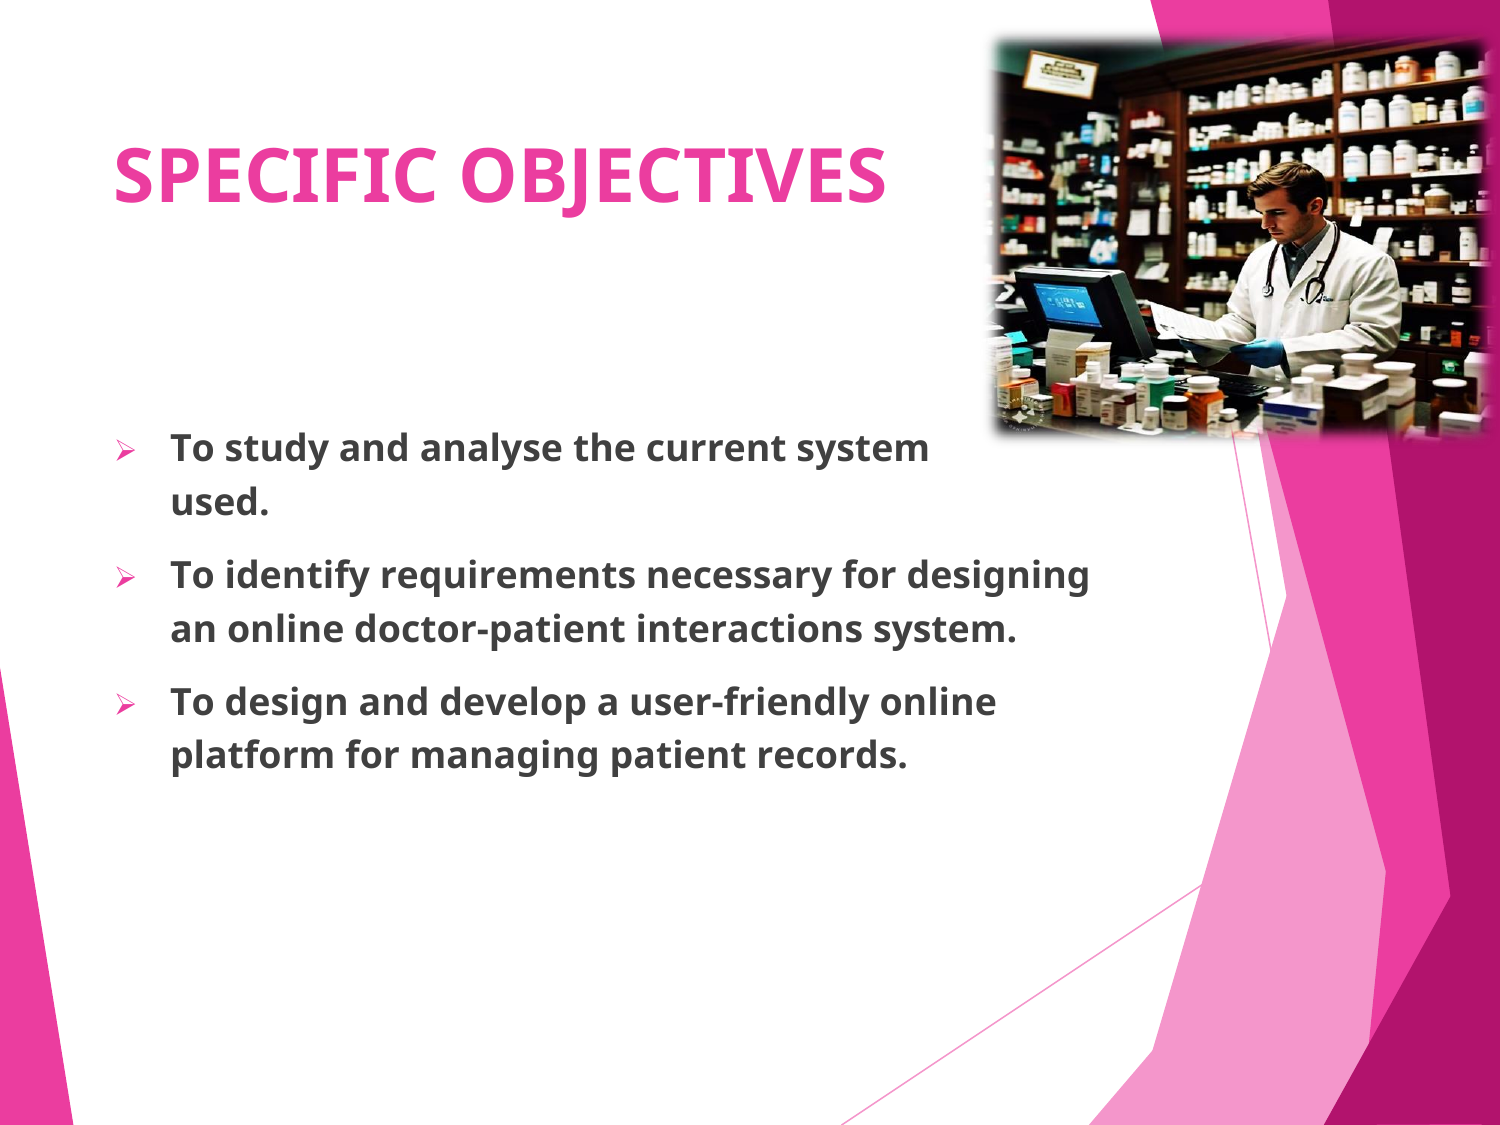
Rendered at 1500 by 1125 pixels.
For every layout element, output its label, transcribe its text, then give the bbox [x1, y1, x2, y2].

list To design and develop a user-friendly online platform for managing patient records. [113, 675, 1144, 780]
list To identify requirements necessary for designing an online doctor-patient interactions system. [113, 548, 1144, 653]
subtitle SPECIFIC OBJECTIVES [113, 122, 979, 224]
picture [979, 24, 1500, 450]
list To study and analyse the current system used. [113, 422, 1144, 526]
